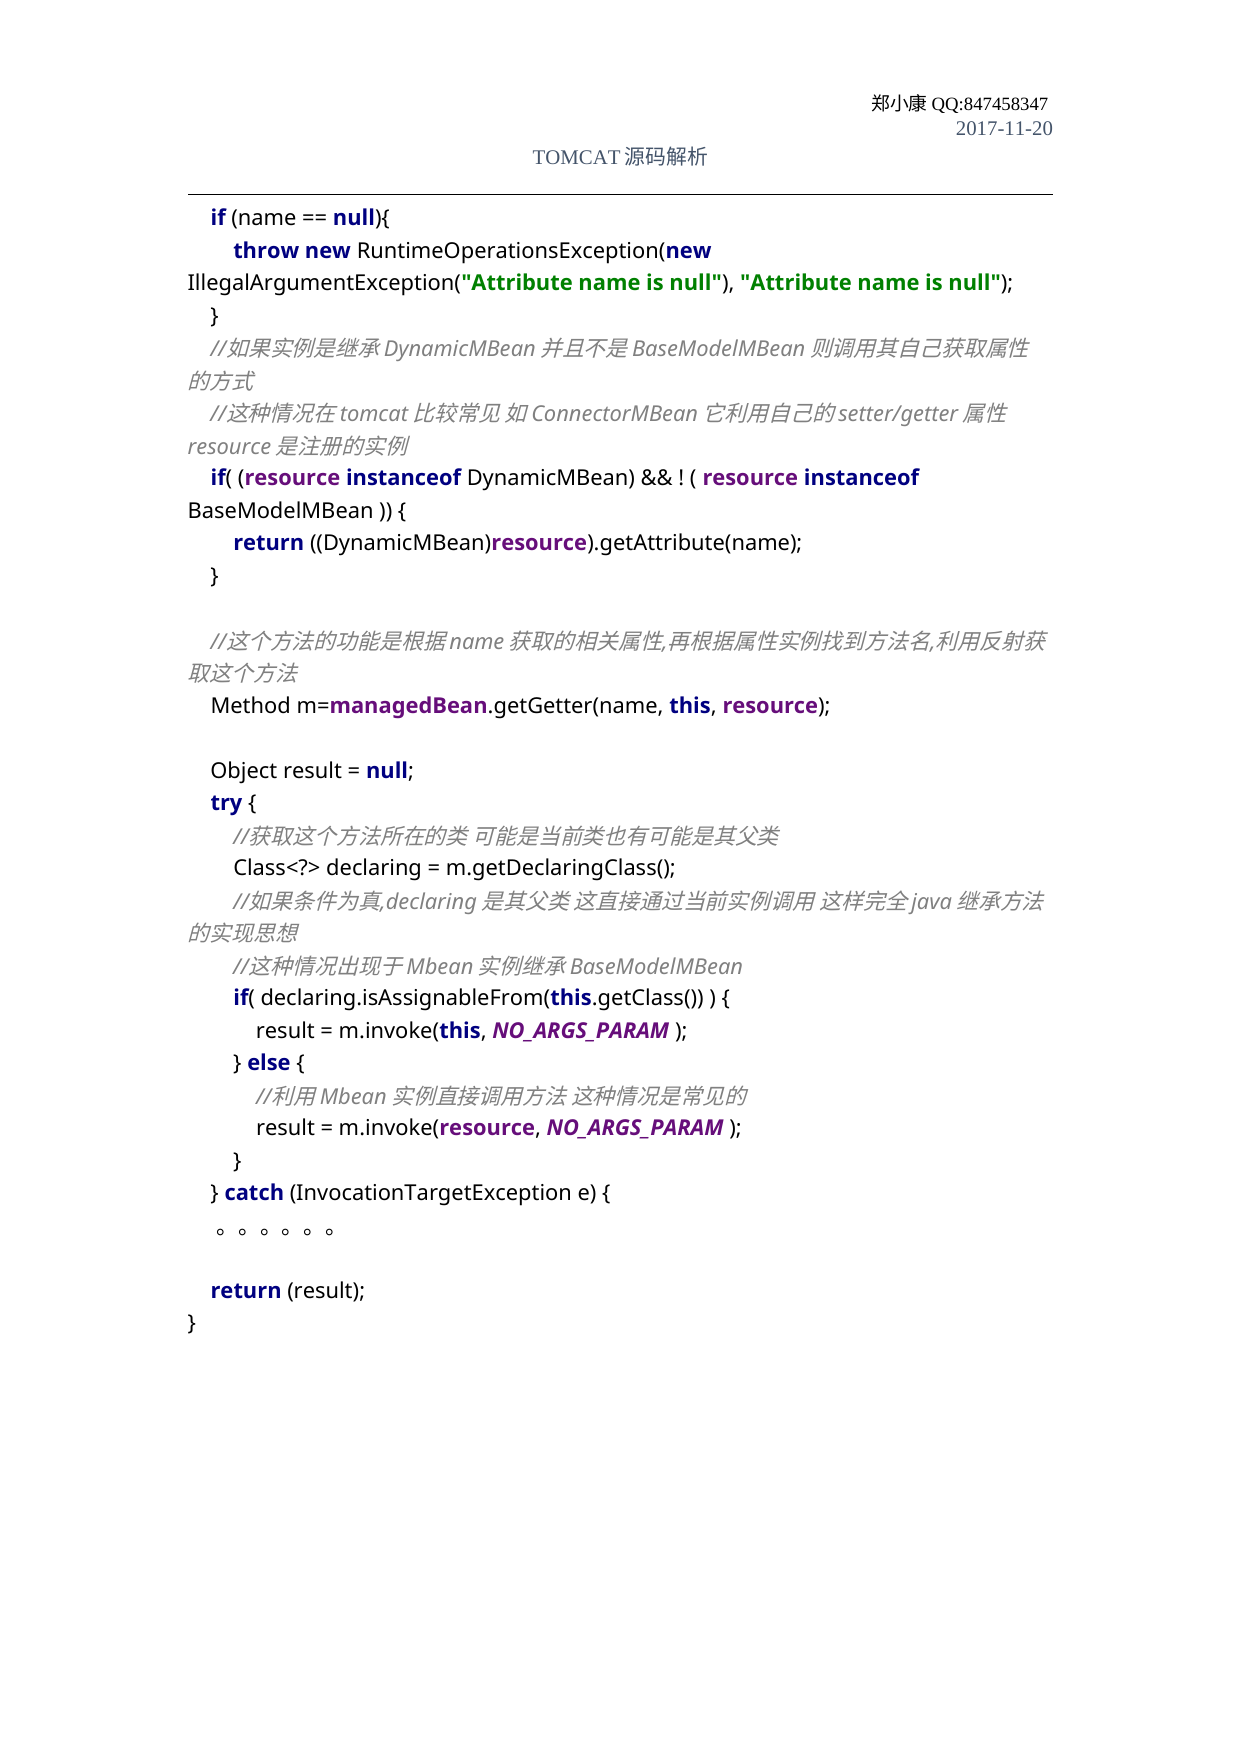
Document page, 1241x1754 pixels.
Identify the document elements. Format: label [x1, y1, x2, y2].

text [187, 201, 1053, 1338]
